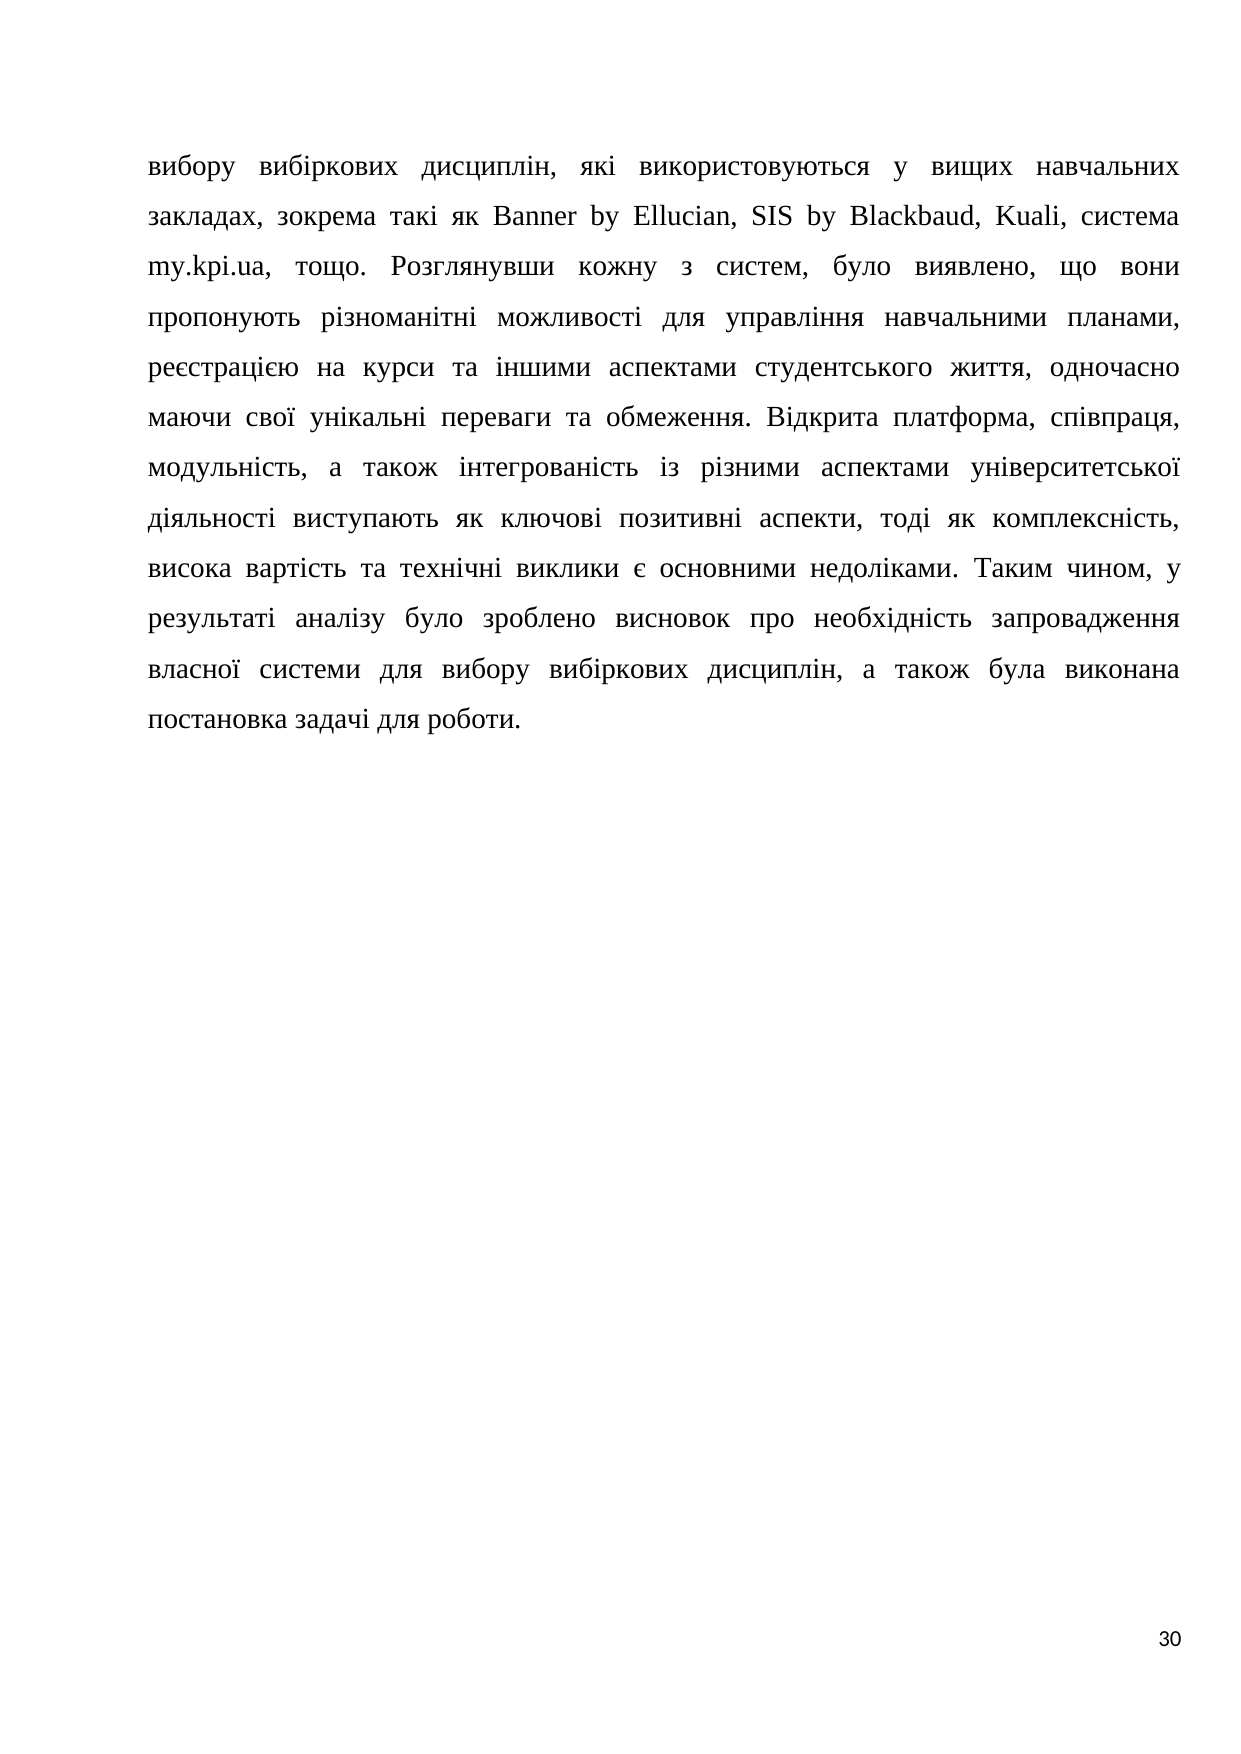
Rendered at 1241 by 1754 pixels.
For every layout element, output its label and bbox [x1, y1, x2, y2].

text [148, 148, 1181, 735]
